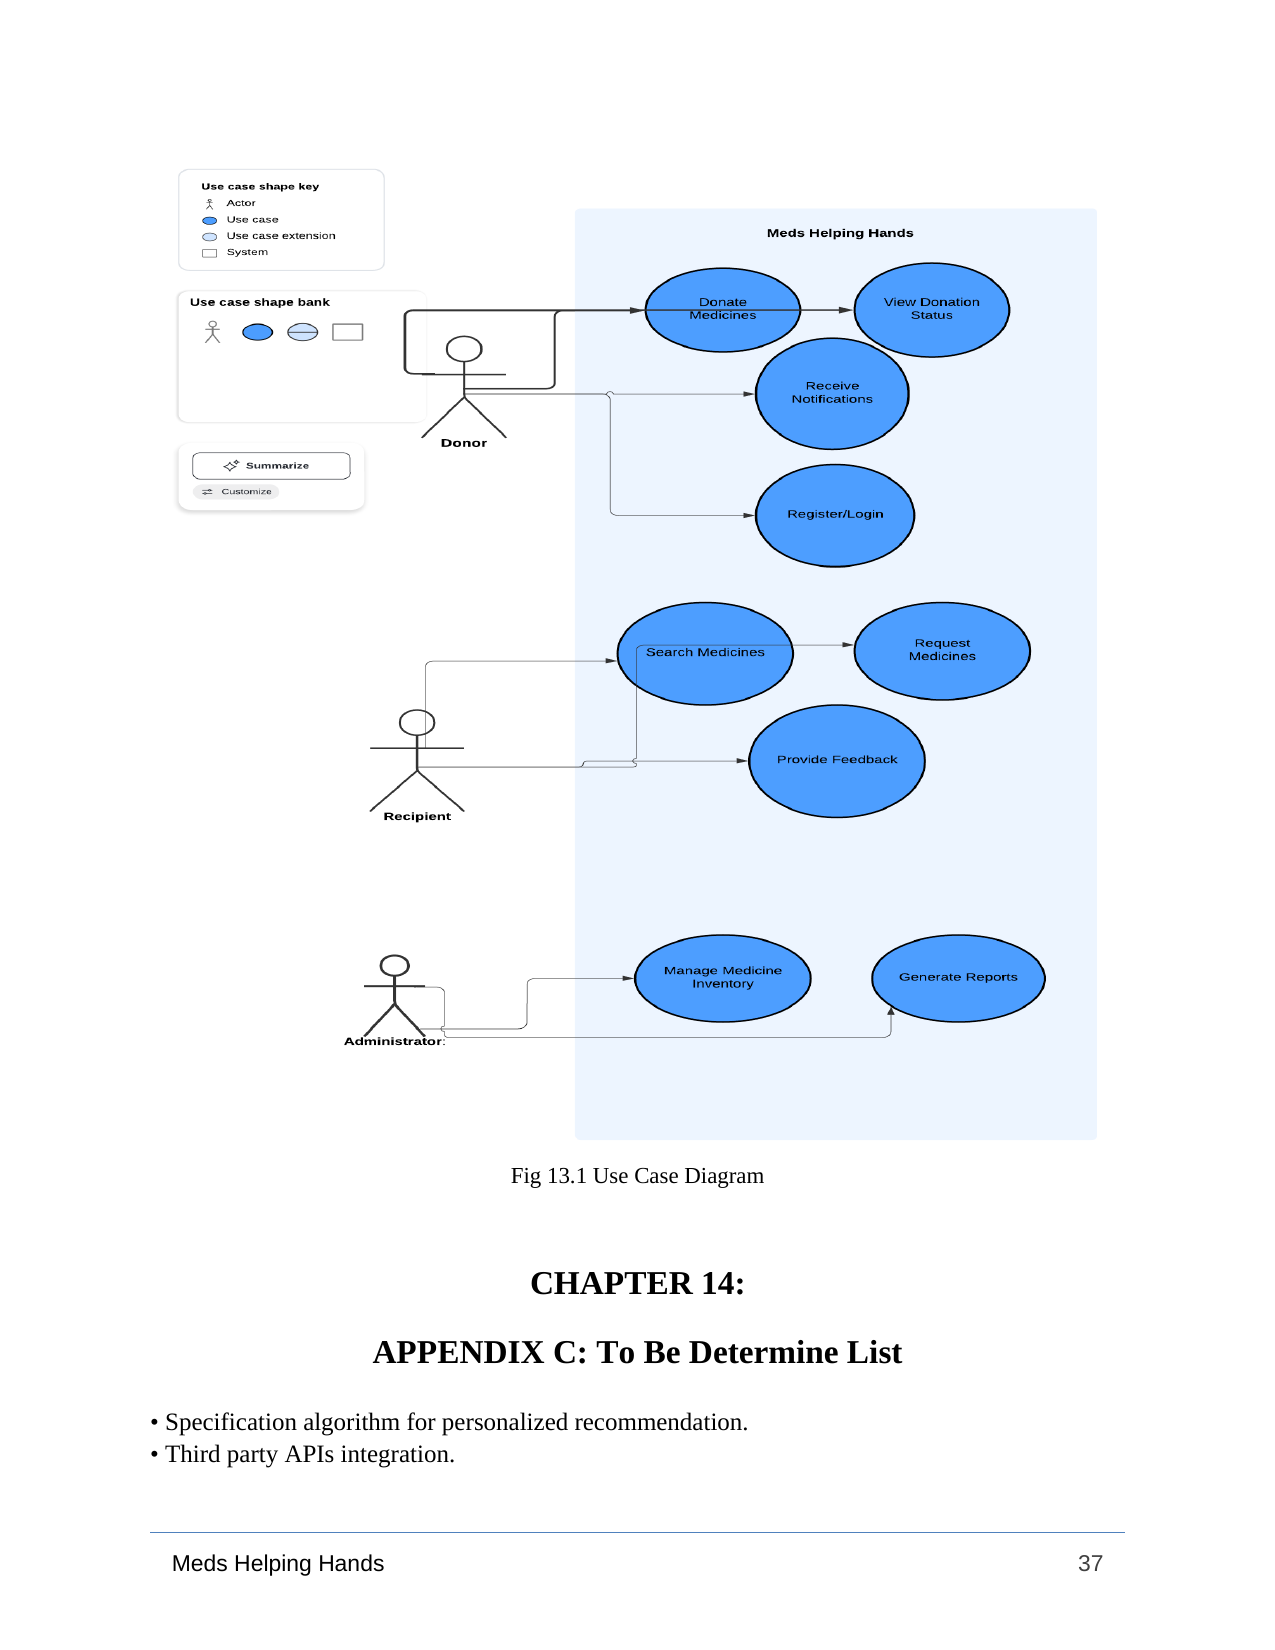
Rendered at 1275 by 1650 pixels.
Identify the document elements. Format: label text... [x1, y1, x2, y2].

text • Third party APIs integration. [150, 1439, 1125, 1468]
text Fig 13.1 Use Case Diagram [150, 1160, 1125, 1188]
subtitle APPENDIX C: To Be Determine List [150, 1332, 1125, 1371]
picture [150, 150, 1125, 1160]
text • Specification algorithm for personalized recommendation. [150, 1407, 1125, 1435]
subtitle CHAPTER 14: [150, 1263, 1125, 1302]
